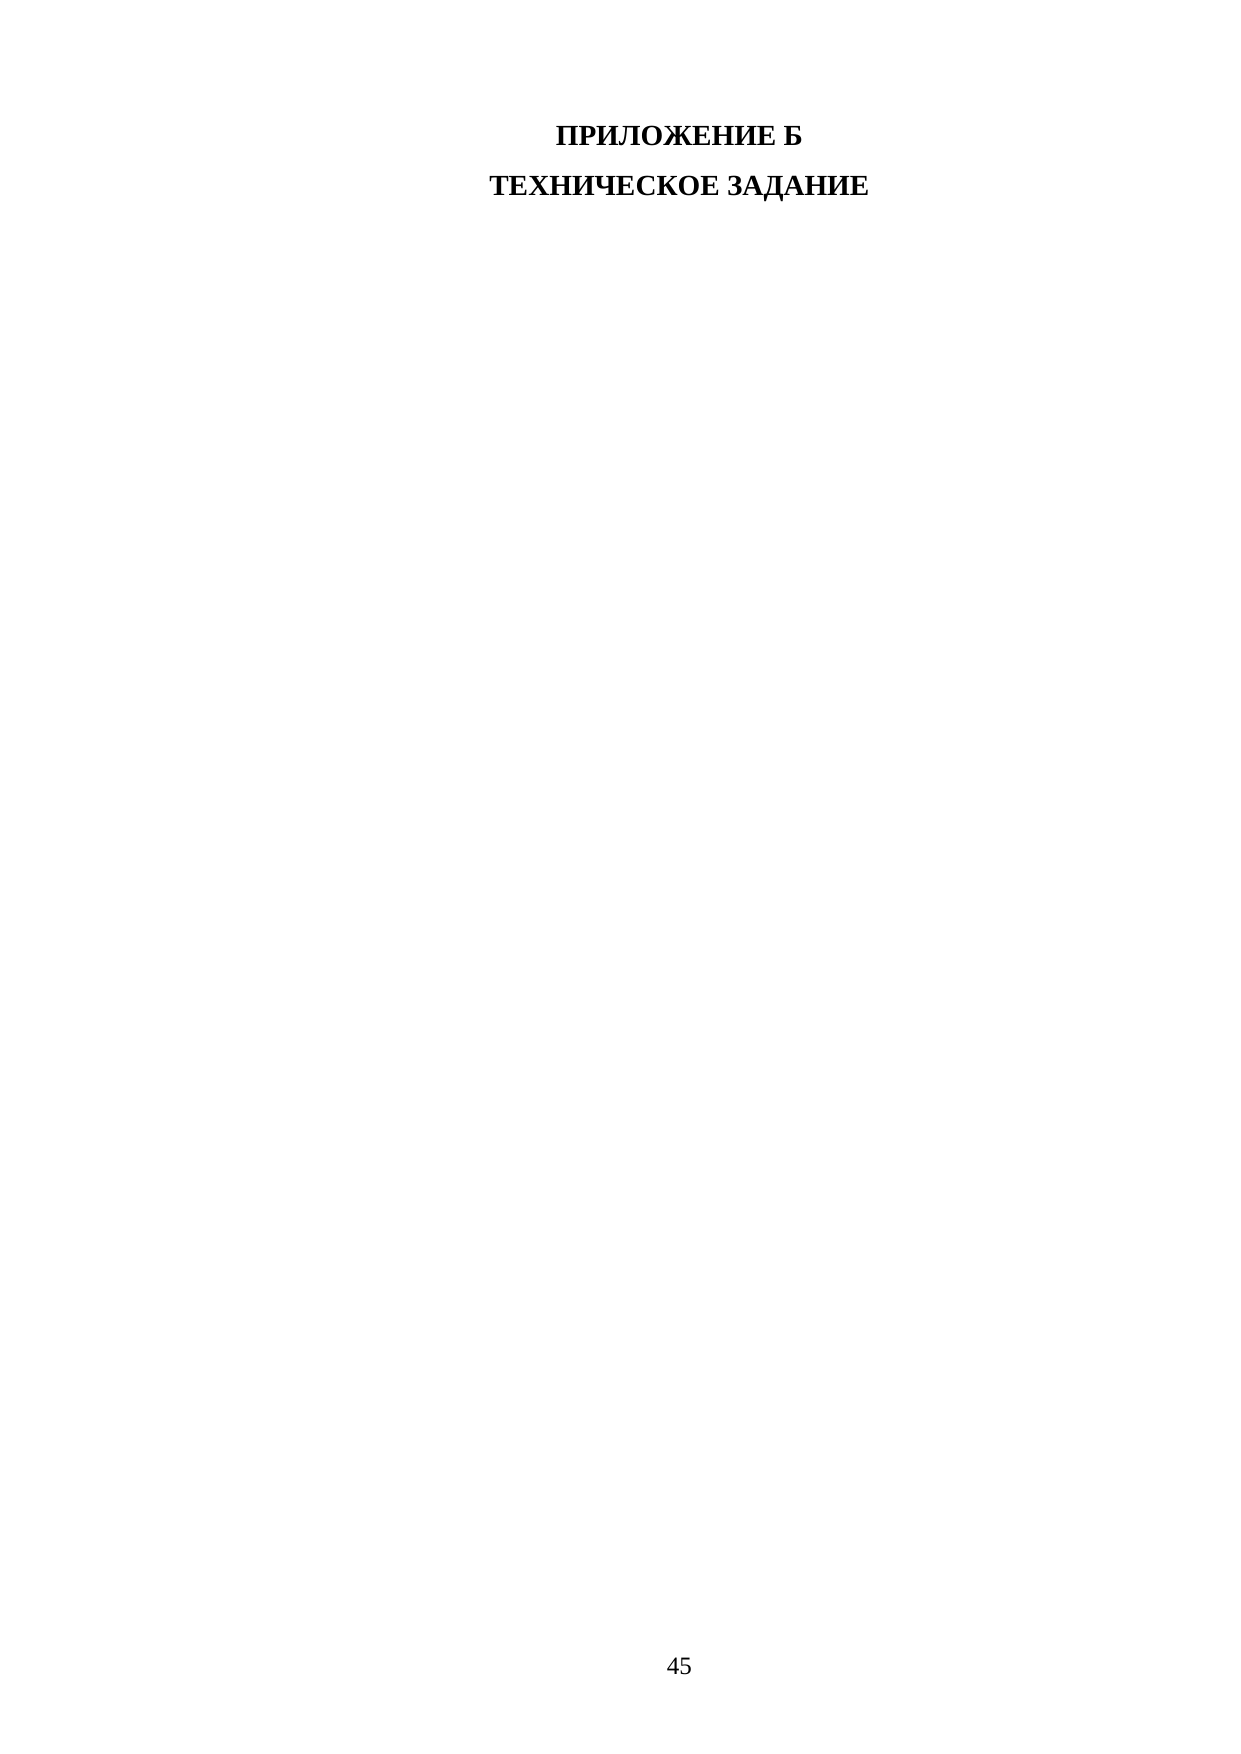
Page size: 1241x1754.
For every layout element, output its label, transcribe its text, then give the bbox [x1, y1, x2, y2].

text ПРИЛОЖЕНИЕ Б ТЕХНИЧЕСКОЕ ЗАДАНИЕ [177, 118, 1181, 202]
